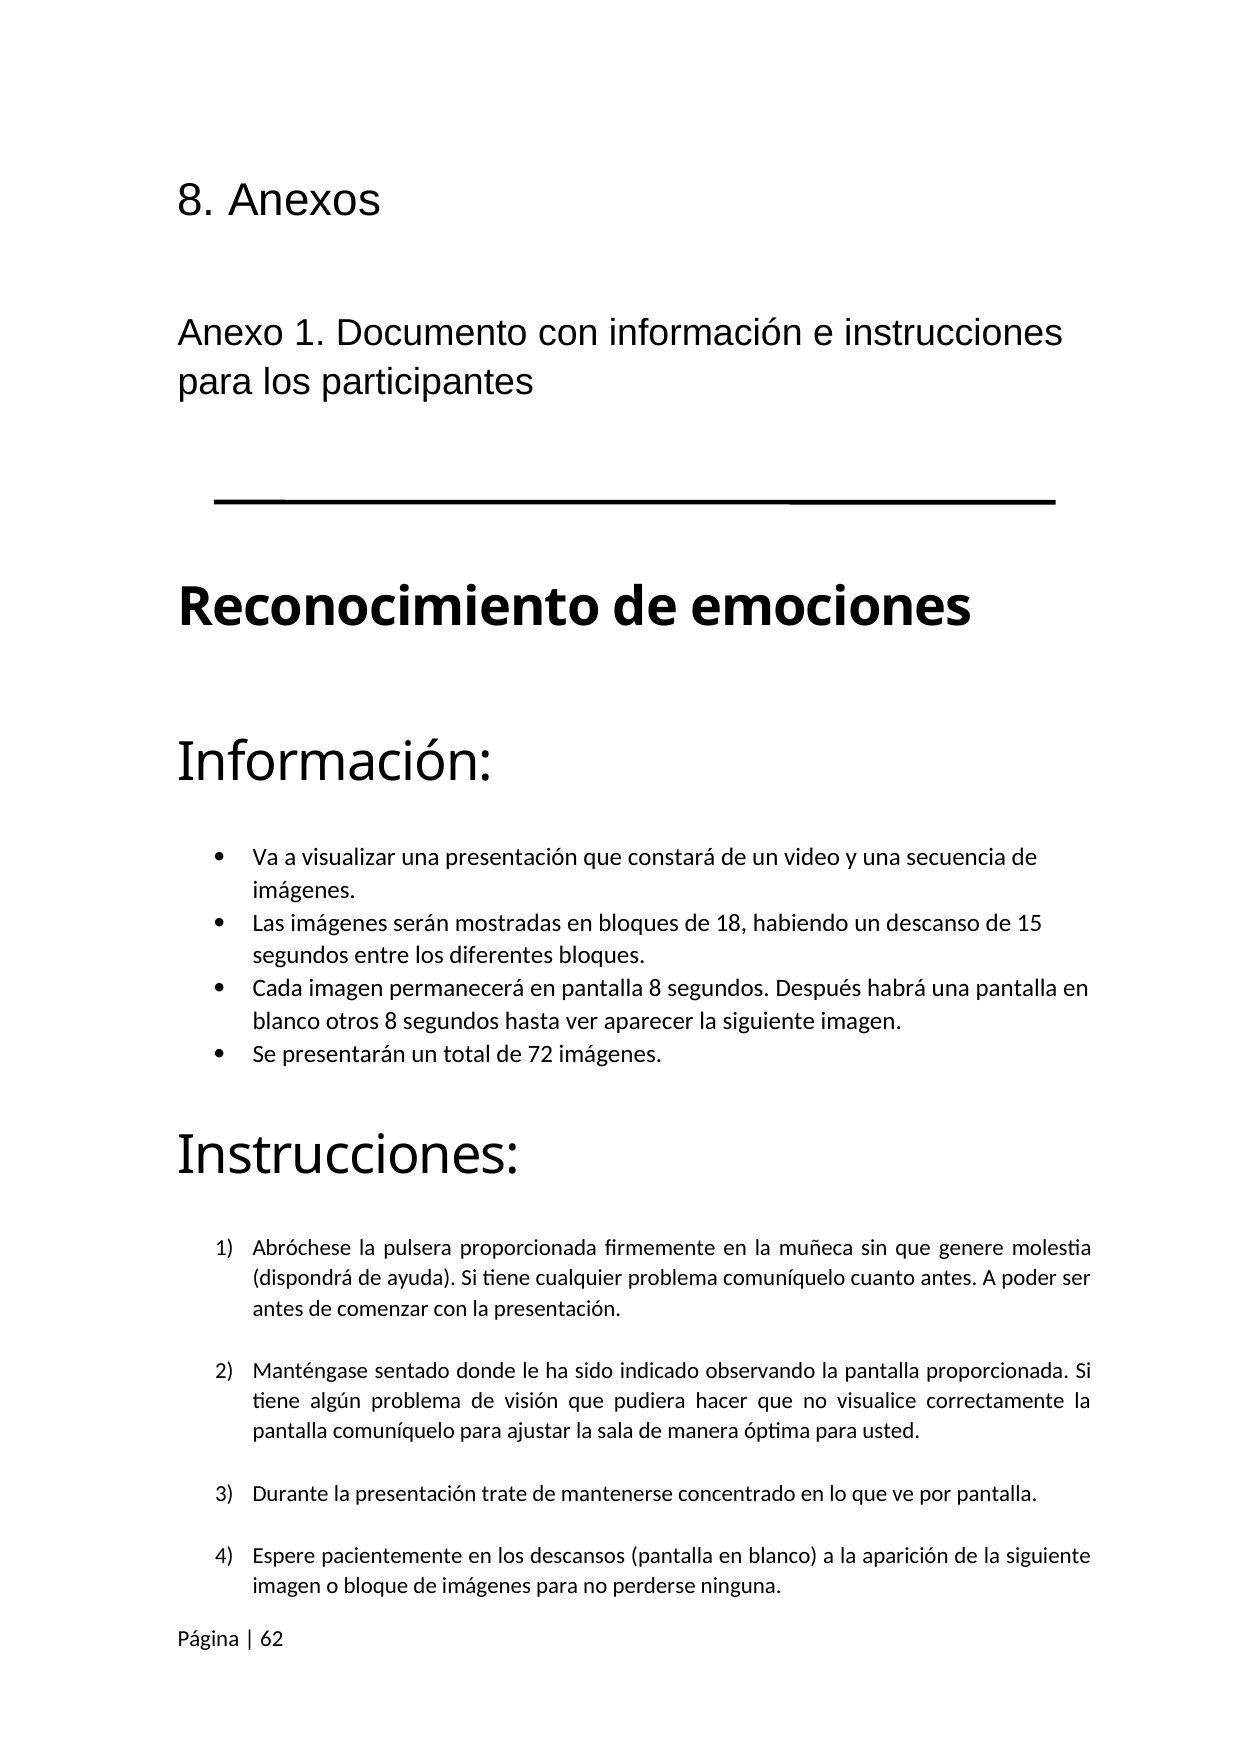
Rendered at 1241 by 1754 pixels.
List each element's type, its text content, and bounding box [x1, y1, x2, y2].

list Las imágenes serán mostradas en bloques de 18, habiendo un descanso de 15 segundos entre los diferentes bloques. [215, 907, 1092, 970]
list Durante la presentación trate de mantenerse concentrado en lo que ve por pantalla. [215, 1479, 1092, 1507]
subtitle 8. Anexos [177, 173, 1092, 225]
title Reconocimiento de emociones [177, 568, 1092, 642]
title Información: [177, 723, 1092, 797]
list Cada imagen permanecerá en pantalla 8 segundos. Después habrá una pantalla en blanco otros 8 segundos hasta ver aparecer la siguiente imagen. [215, 972, 1092, 1036]
list Manténgase sentado donde le ha sido indicado observando la pantalla proporcionada. Si tiene algún problema de visión que pudiera hacer que no visualice correctamente la pantalla comuníquelo para ajustar la sala de manera óptima para usted. [215, 1356, 1092, 1444]
list Abróchese la pulsera proporcionada firmemente en la muñeca sin que genere molestia (dispondrá de ayuda). Si tiene cualquier problema comuníquelo cuanto antes. A poder ser antes de comenzar con la presentación. [215, 1233, 1092, 1322]
title Instrucciones: [177, 1115, 1092, 1189]
list Espere pacientemente en los descansos (pantalla en blanco) a la aparición de la siguiente imagen o bloque de imágenes para no perderse ninguna. [215, 1541, 1092, 1599]
subtitle Anexo 1. Documento con información e instrucciones para los participantes [177, 310, 1092, 402]
list Se presentarán un total de 72 imágenes. [215, 1038, 1092, 1069]
list Va a visualizar una presentación que constará de un video y una secuencia de imágenes. [215, 841, 1092, 904]
